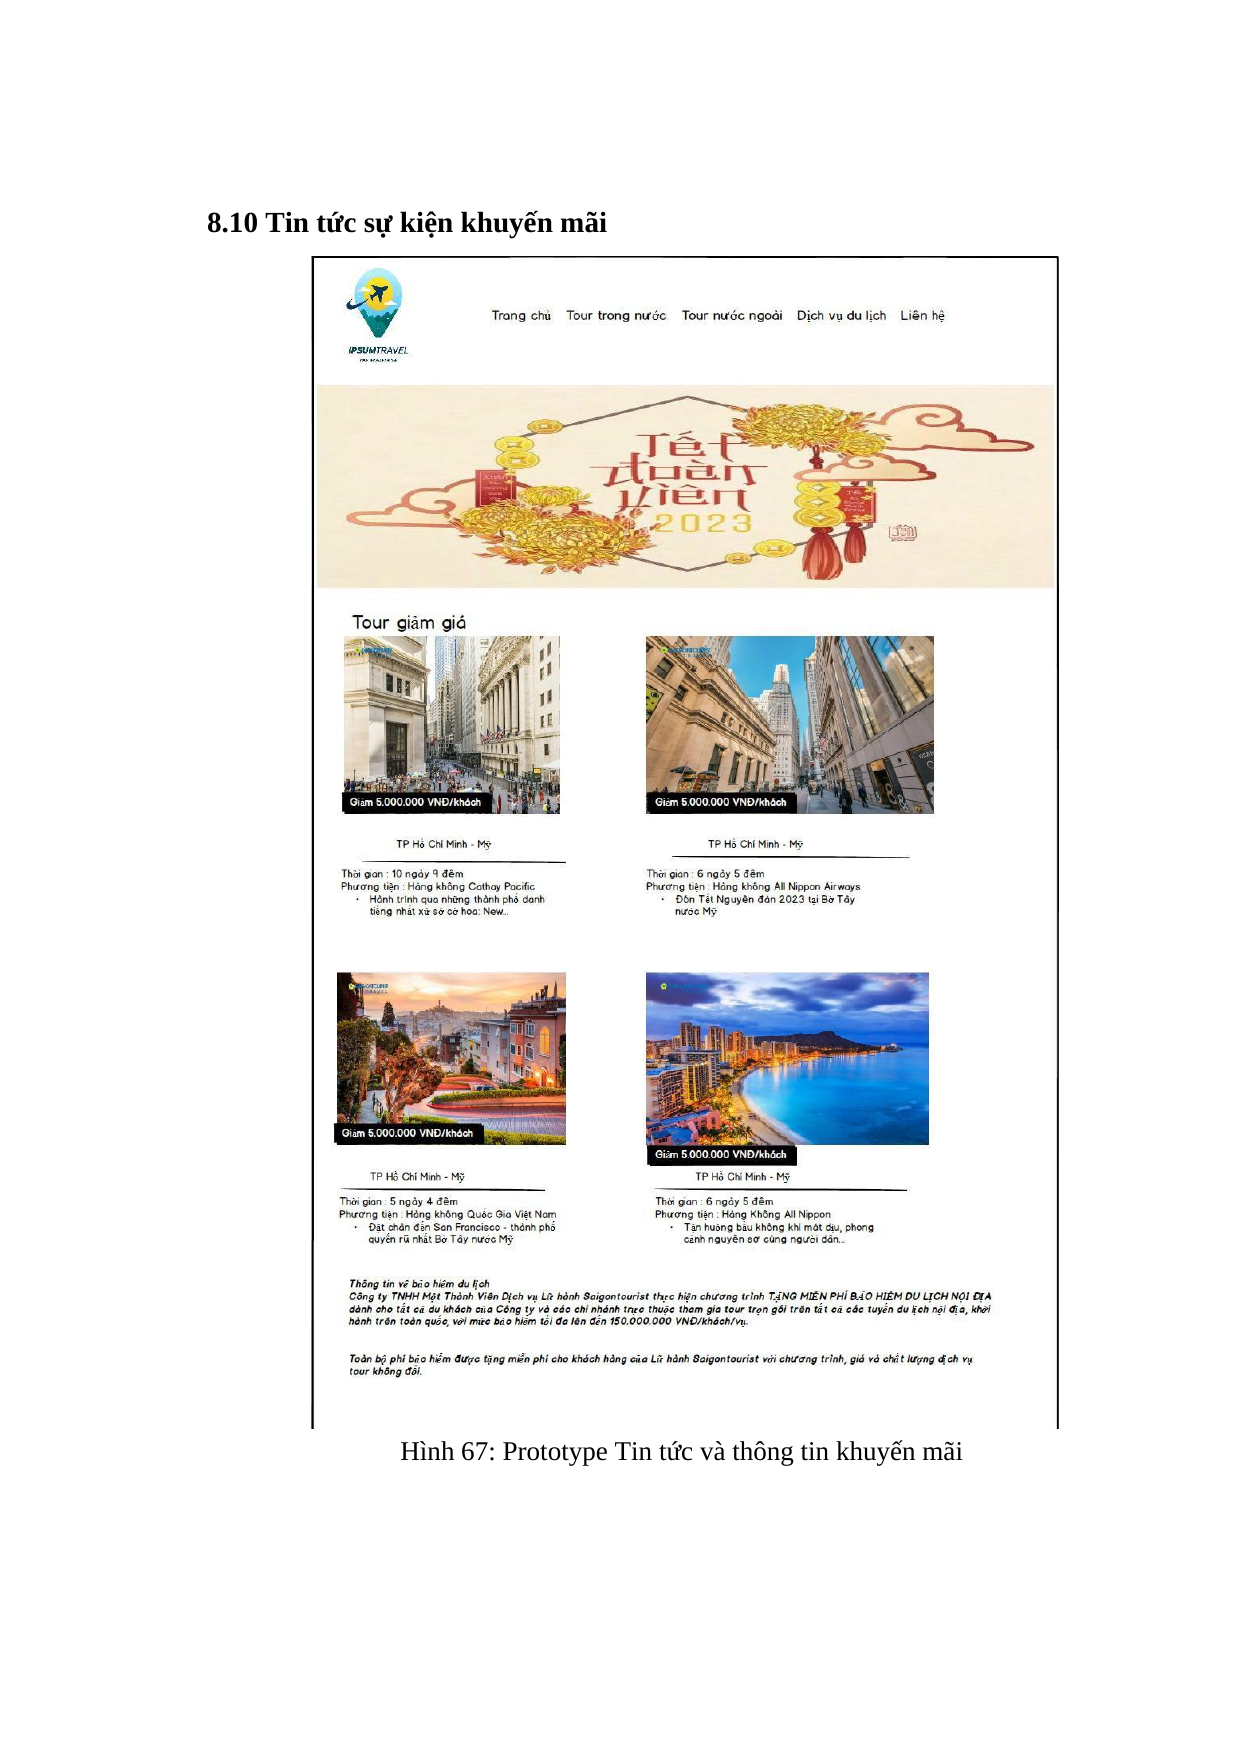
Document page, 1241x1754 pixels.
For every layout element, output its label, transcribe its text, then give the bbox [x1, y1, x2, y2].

subtitle Tin tức sự kiện khuyến mãi [207, 206, 1134, 239]
picture [311, 256, 1059, 1429]
